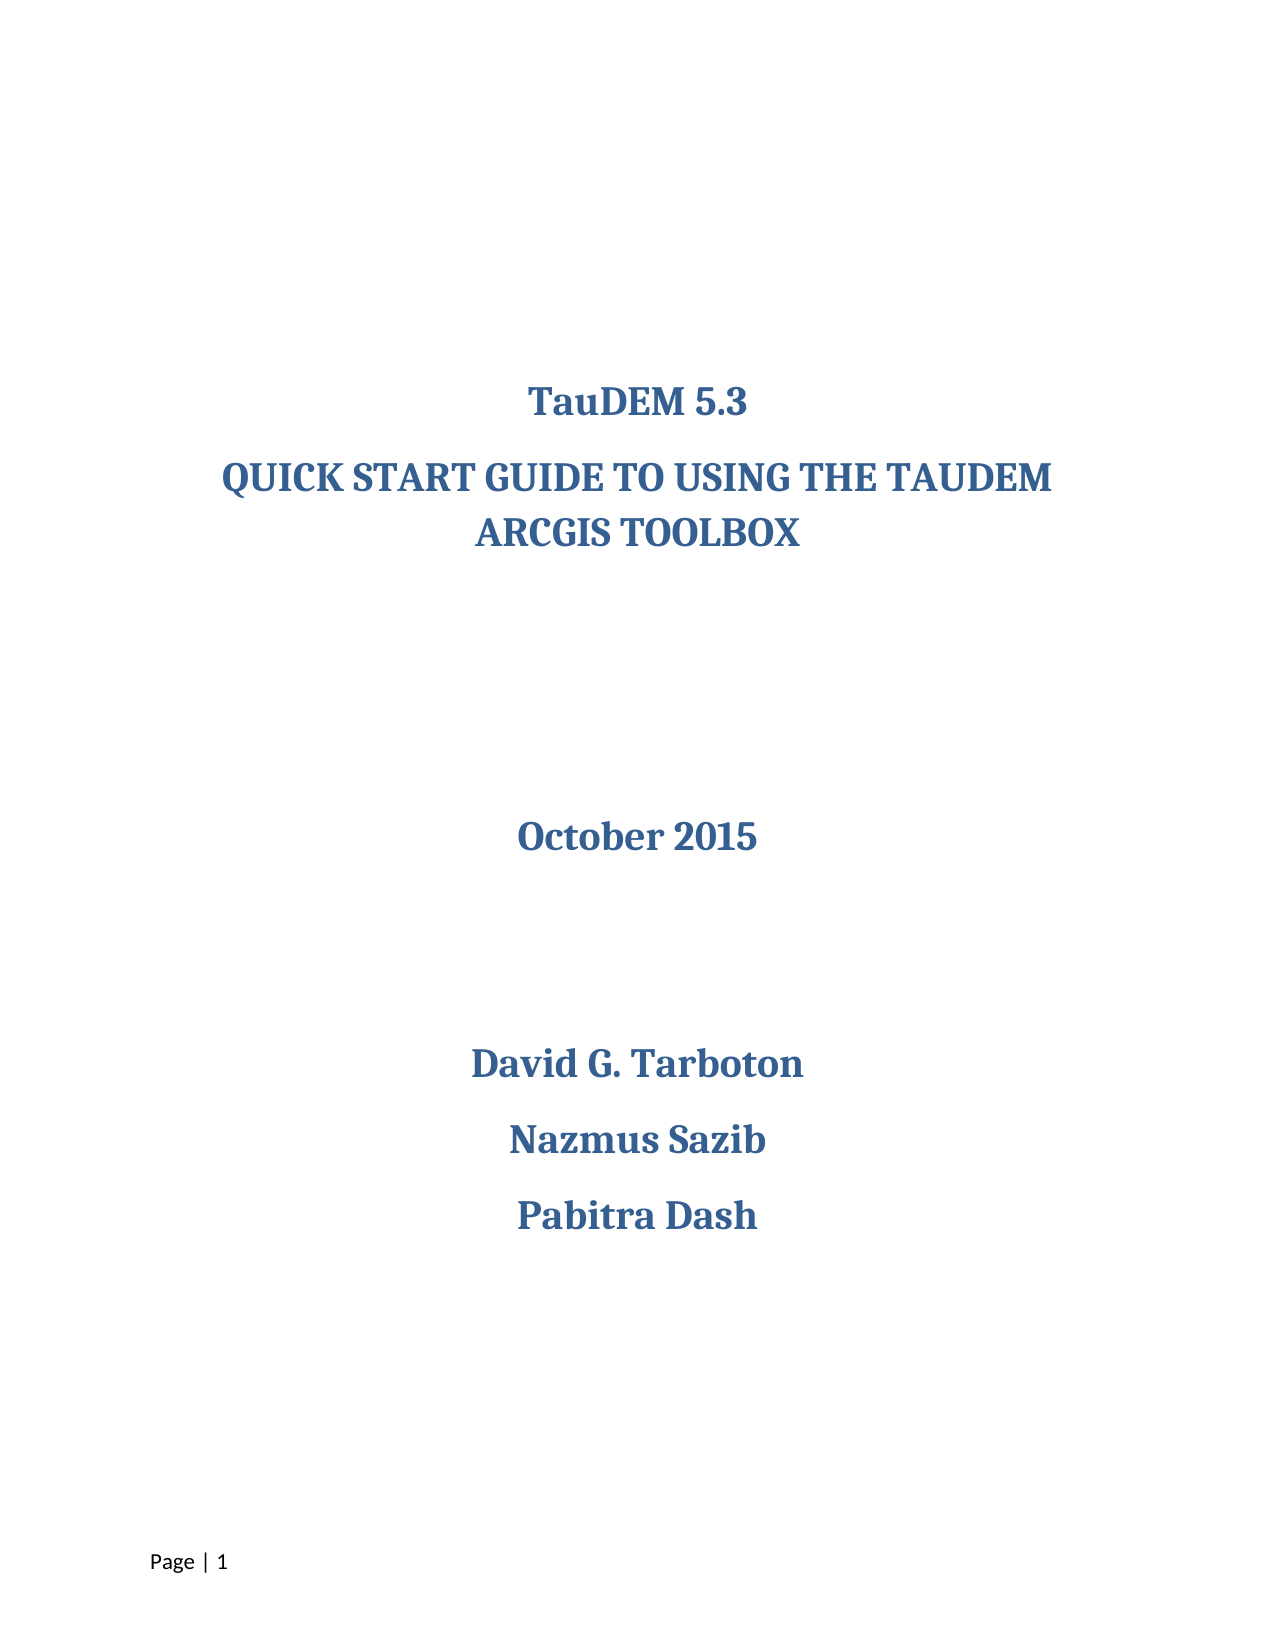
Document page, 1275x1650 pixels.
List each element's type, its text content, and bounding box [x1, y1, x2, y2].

text October 2015 [150, 813, 1125, 861]
text Nazmus Sazib [150, 1116, 1125, 1164]
text Pabitra Dash [150, 1192, 1125, 1240]
text QUICK START GUIDE TO USING THE TAUDEM ARCGIS TOOLBOX [150, 454, 1125, 557]
text David G. Tarboton [150, 1040, 1125, 1088]
text TauDEM 5.3 [150, 378, 1125, 426]
